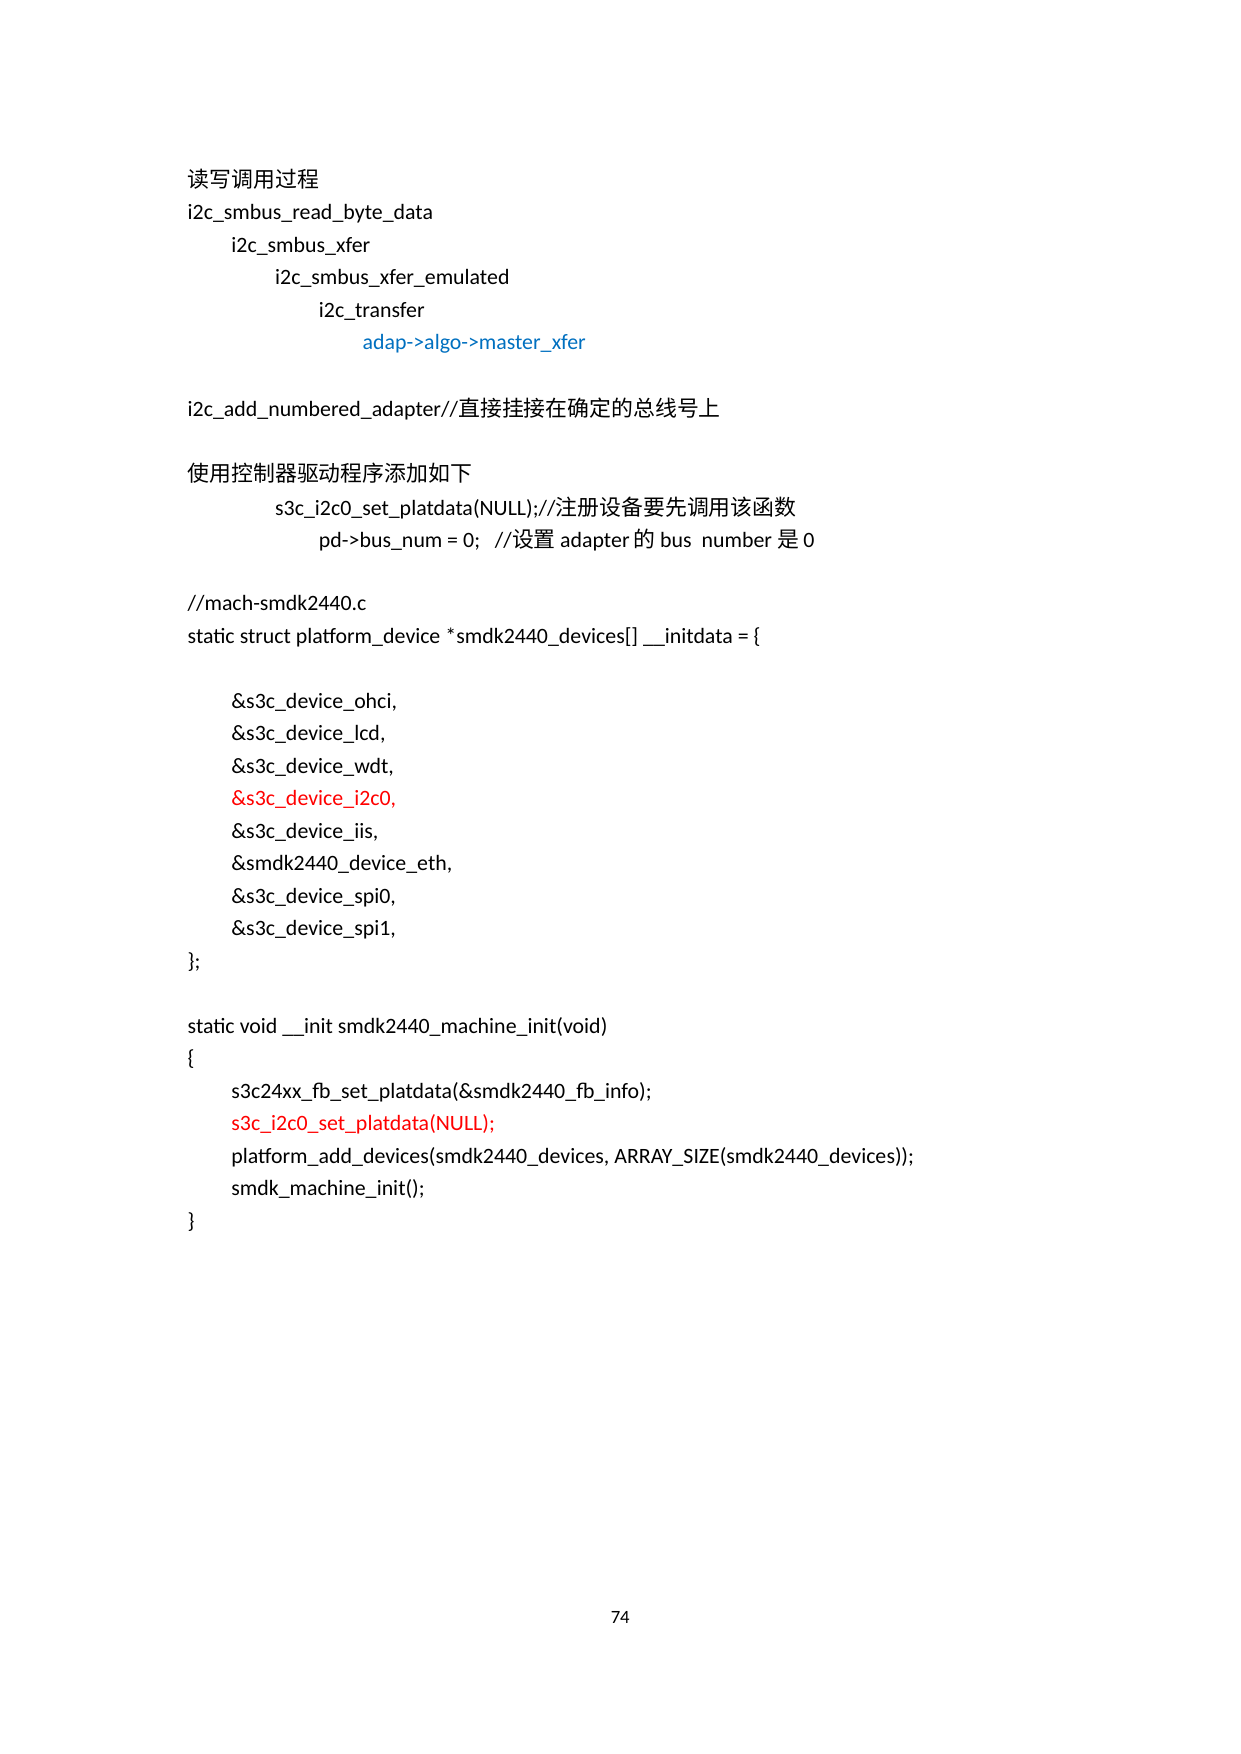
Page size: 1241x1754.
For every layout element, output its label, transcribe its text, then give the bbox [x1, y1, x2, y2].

text i2c_smbus_xfer [187, 228, 1053, 261]
subtitle 读写调用过程 [187, 162, 1053, 194]
text i2c_smbus_xfer_emulated [187, 261, 1053, 293]
text &s3c_device_iis, [187, 814, 1053, 847]
text &s3c_device_spi1, [187, 912, 1053, 944]
text &s3c_device_spi0, [187, 879, 1053, 912]
text platform_add_devices(smdk2440_devices, ARRAY_SIZE(smdk2440_devices)); [187, 1139, 1053, 1172]
text i2c_add_numbered_adapter//直接挂接在确定的总线号上 [187, 391, 1053, 423]
text static void __init smdk2440_machine_init(void) [187, 1009, 1053, 1042]
text &s3c_device_lcd, [187, 717, 1053, 749]
text &smdk2440_device_eth, [187, 847, 1053, 879]
text s3c24xx_fb_set_platdata(&smdk2440_fb_info); [187, 1074, 1053, 1107]
text } [187, 1204, 1053, 1237]
text adap->algo->master_xfer [187, 326, 1053, 358]
text s3c_i2c0_set_platdata(NULL);//注册设备要先调用该函数 [187, 489, 1053, 522]
text i2c_transfer [187, 293, 1053, 326]
text smdk_machine_init(); [187, 1172, 1053, 1204]
text i2c_smbus_read_byte_data [187, 196, 1053, 228]
text { [187, 1042, 1053, 1074]
text &s3c_device_wdt, [187, 749, 1053, 782]
subtitle 使用控制器驱动程序添加如下 [187, 456, 1053, 488]
text }; [187, 944, 1053, 977]
text &s3c_device_ohci, [187, 684, 1053, 717]
text s3c_i2c0_set_platdata(NULL); [187, 1107, 1053, 1139]
text &s3c_device_i2c0, [187, 782, 1053, 814]
text //mach-smdk2440.c [187, 587, 1053, 619]
text pd->bus_num = 0; //设置adapter的bus number 是0 [187, 522, 1053, 554]
text static struct platform_device *smdk2440_devices[] __initdata = { [187, 619, 1053, 652]
